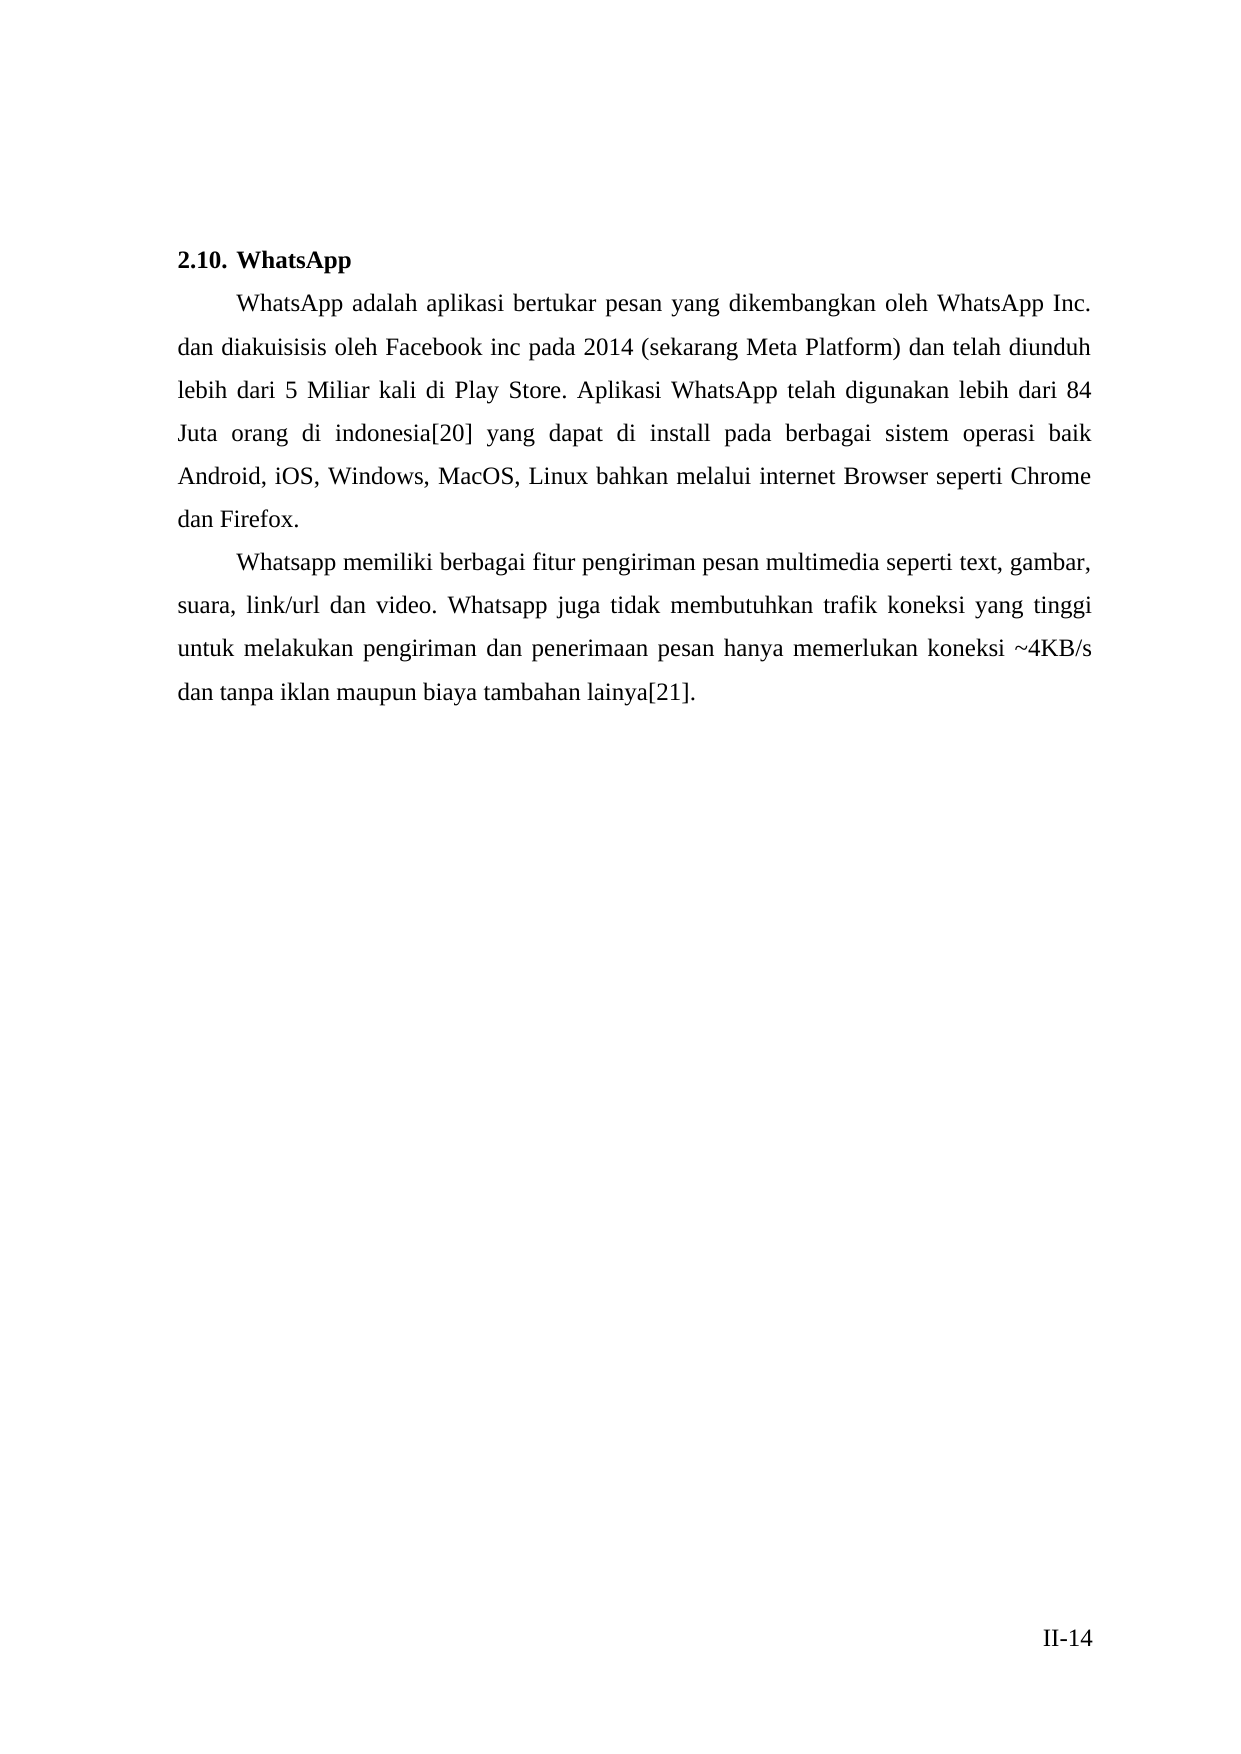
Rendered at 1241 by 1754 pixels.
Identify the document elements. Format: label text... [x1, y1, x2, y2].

list Whatsapp memiliki berbagai fitur pengiriman pesan multimedia seperti text, gambar, suara, link/url dan video. Whatsapp juga tidak membutuhkan trafik koneksi yang tinggi untuk melakukan pengiriman dan penerimaan pesan hanya memerlukan koneksi ~4KB/s dan tanpa iklan maupun biaya tambahan lainya. [177, 547, 1092, 705]
list WhatsApp [177, 245, 1092, 274]
list WhatsApp adalah aplikasi bertukar pesan yang dikembangkan oleh WhatsApp Inc. dan diakuisisis oleh Facebook inc pada 2014 (sekarang Meta Platform) dan telah diunduh lebih dari 5 Miliar kali di Play Store. Aplikasi WhatsApp telah digunakan lebih dari 84 Juta orang di indonesia yang dapat di install pada berbagai sistem operasi baik Android, iOS, Windows, MacOS, Linux bahkan melalui internet Browser seperti Chrome dan Firefox. [177, 288, 1092, 533]
